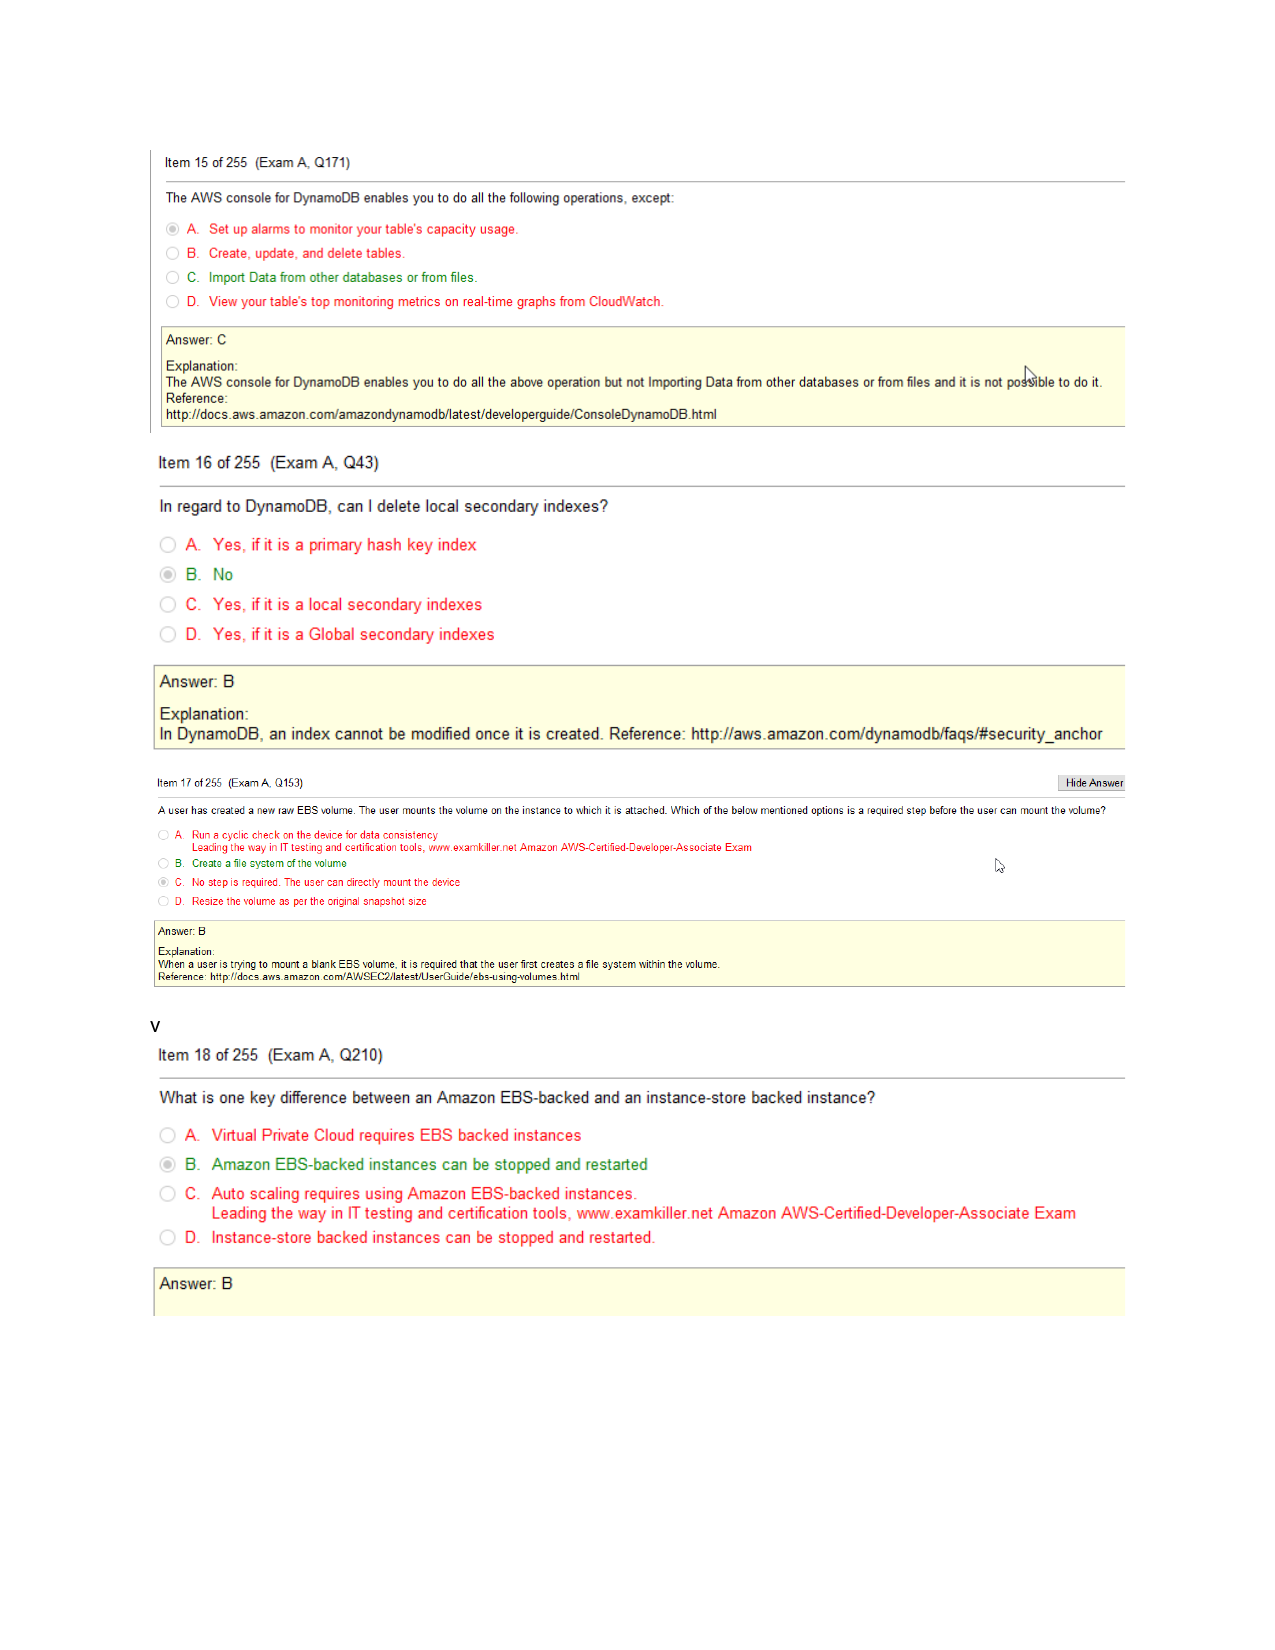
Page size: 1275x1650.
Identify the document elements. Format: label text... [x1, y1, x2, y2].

picture [150, 451, 1125, 757]
picture [150, 775, 1125, 991]
picture [150, 1040, 1125, 1316]
text v [150, 1010, 1125, 1040]
picture [150, 150, 1125, 433]
